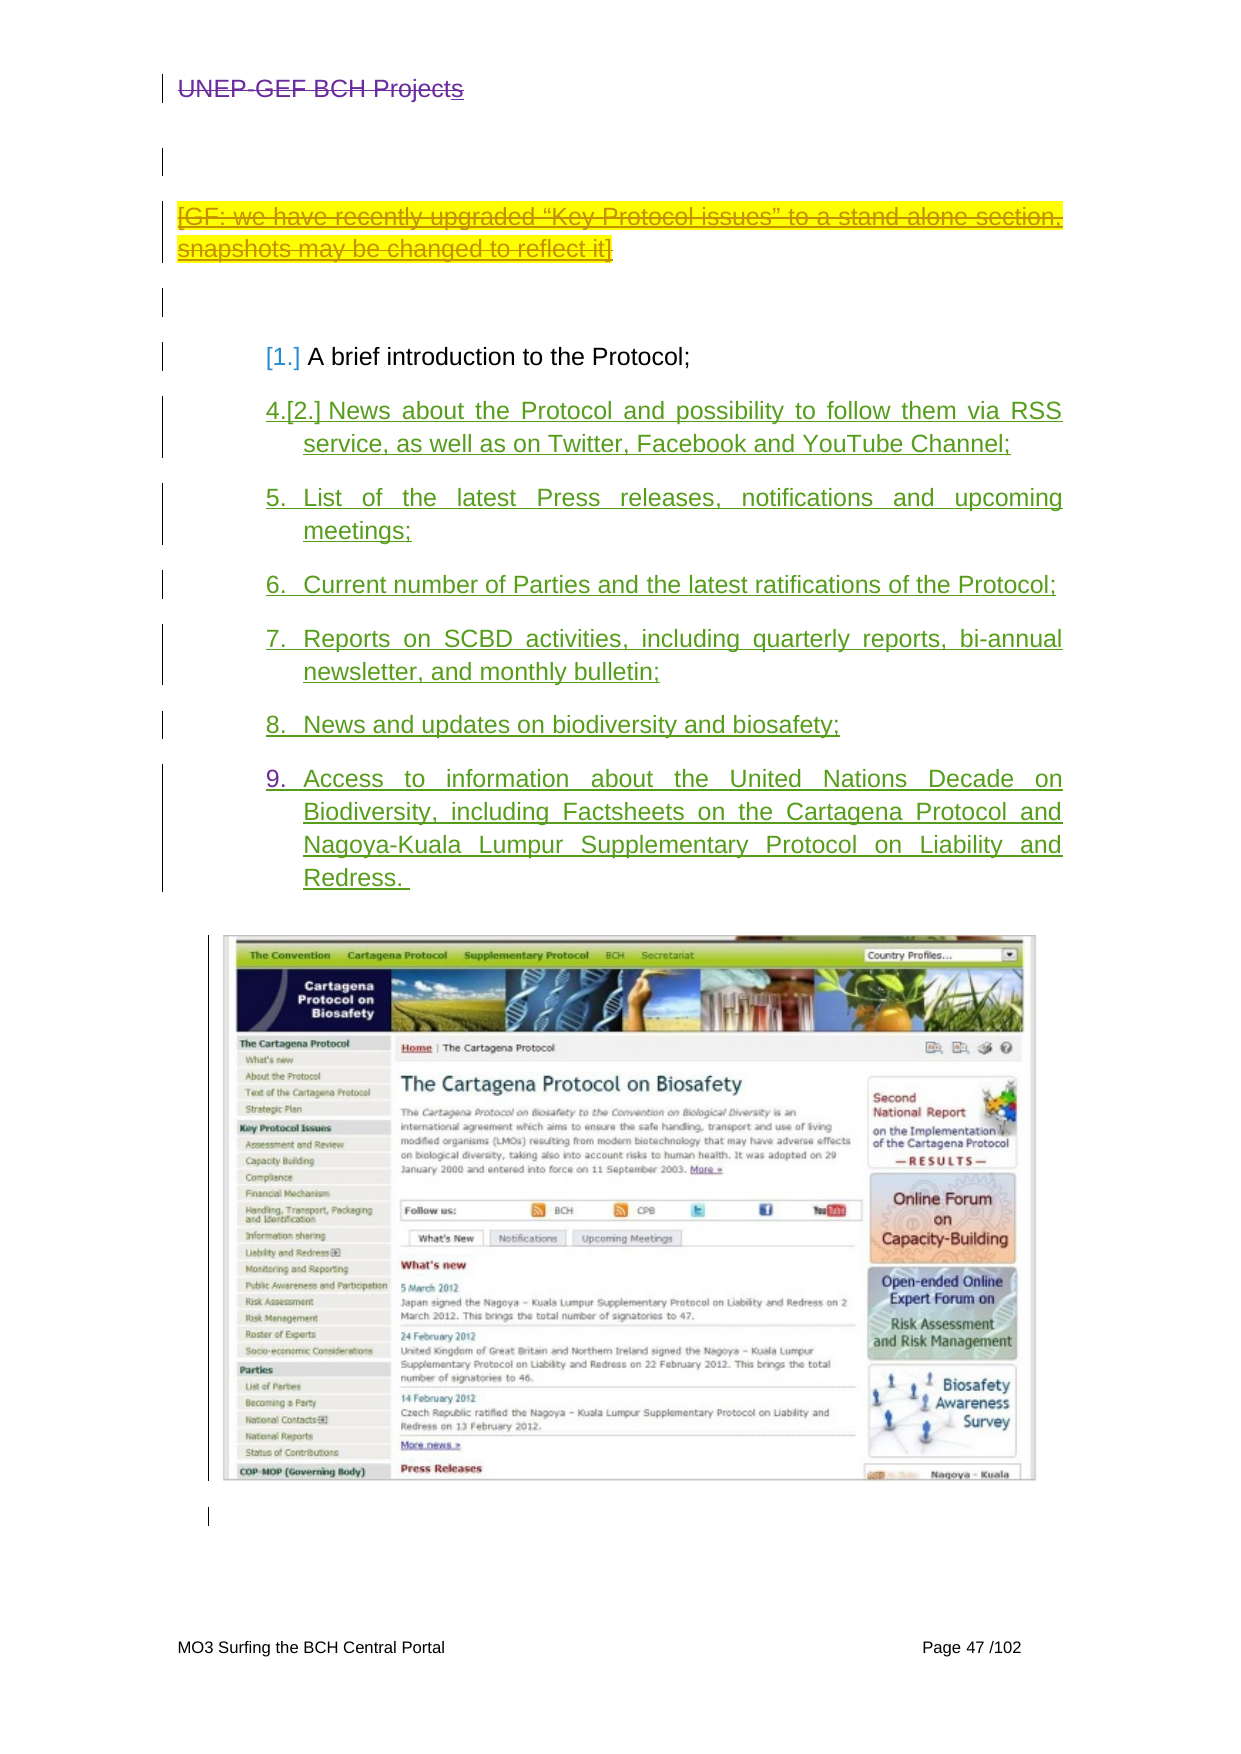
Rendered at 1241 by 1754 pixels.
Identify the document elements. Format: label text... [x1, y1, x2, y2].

list A brief introduction to the Protocol; [266, 342, 1063, 371]
picture [222, 935, 1037, 1482]
